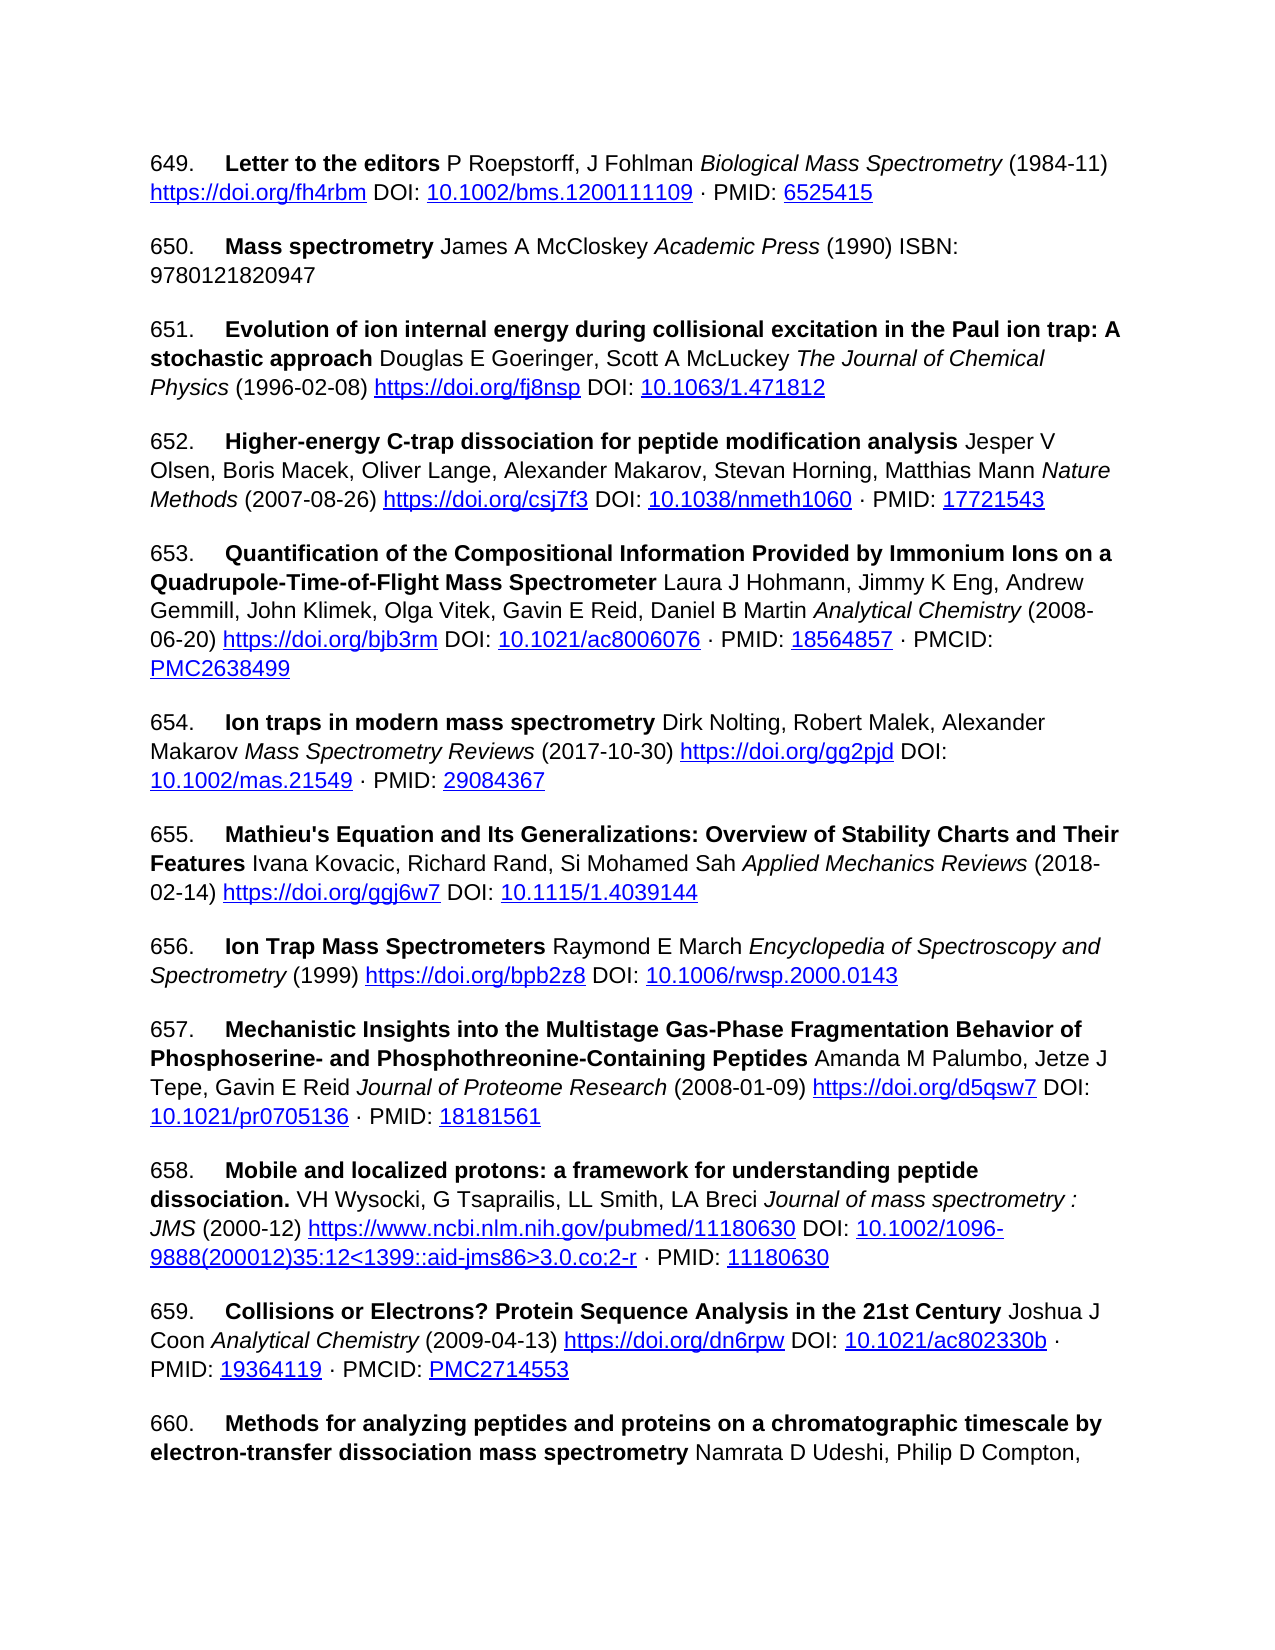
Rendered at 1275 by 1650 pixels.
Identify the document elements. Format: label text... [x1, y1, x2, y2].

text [150, 1409, 1125, 1465]
text 652. Higher-energy C-trap dissociation for peptide modification analysis Jesper V Olsen, Boris Macek, Oliver Lange, Alexander Makarov, Stevan Horning, Matthias Mann Nature Methods (2007-08-26) https://doi.org/csj7f3 DOI: 10.1038/nmeth1060 · PMID: 17721543 [150, 428, 1125, 512]
text 650. Mass spectrometry James A McCloskey Academic Press (1990) ISBN: 9780121820947 [150, 233, 1125, 288]
text 649. Letter to the editors P Roepstorff, J Fohlman Biological Mass Spectrometry (1984-11) https://doi.org/fh4rbm DOI: 10.1002/bms.1200111109 · PMID: 6525415 [150, 150, 1125, 205]
text 657. Mechanistic Insights into the Multistage Gas-Phase Fragmentation Behavior of Phosphoserine- and Phosphothreonine-Containing Peptides Amanda M Palumbo, Jetze J Tepe, Gavin E Reid Journal of Proteome Research (2008-01-09) https://doi.org/d5qsw7 DOI: 10.1021/pr0705136 · PMID: 18181561 [150, 1016, 1125, 1129]
text 654. Ion traps in modern mass spectrometry Dirk Nolting, Robert Malek, Alexander Makarov Mass Spectrometry Reviews (2017-10-30) https://doi.org/gg2pjd DOI: 10.1002/mas.21549 · PMID: 29084367 [150, 709, 1125, 794]
text 653. Quantification of the Compositional Information Provided by Immonium Ions on a Quadrupole-Time-of-Flight Mass Spectrometer Laura J Hohmann, Jimmy K Eng, Andrew Gemmill, John Klimek, Olga Vitek, Gavin E Reid, Daniel B Martin Analytical Chemistry (2008-06-20) https://doi.org/bjb3rm DOI: 10.1021/ac8006076 · PMID: 18564857 · PMCID: PMC2638499 [150, 539, 1125, 682]
text 655. Mathieu's Equation and Its Generalizations: Overview of Stability Charts and Their Features Ivana Kovacic, Richard Rand, Si Mohamed Sah Applied Mechanics Reviews (2018-02-14) https://doi.org/ggj6w7 DOI: 10.1115/1.4039144 [150, 821, 1125, 906]
text 658. Mobile and localized protons: a framework for understanding peptide dissociation. VH Wysocki, G Tsaprailis, LL Smith, LA Breci Journal of mass spectrometry : JMS (2000-12) https://www.ncbi.nlm.nih.gov/pubmed/11180630 DOI: 10.1002/1096-9888(200012)35:12<1399::aid-jms86>3.0.co;2-r · PMID: 11180630 [150, 1157, 1125, 1270]
text 651. Evolution of ion internal energy during collisional excitation in the Paul ion trap: A stochastic approach Douglas E Goeringer, Scott A McLuckey The Journal of Chemical Physics (1996-02-08) https://doi.org/fj8nsp DOI: 10.1063/1.471812 [150, 316, 1125, 400]
text 656. Ion Trap Mass Spectrometers Raymond E March Encyclopedia of Spectroscopy and Spectrometry (1999) https://doi.org/bpb2z8 DOI: 10.1006/rwsp.2000.0143 [150, 933, 1125, 988]
text 659. Collisions or Electrons? Protein Sequence Analysis in the 21st Century Joshua J Coon Analytical Chemistry (2009-04-13) https://doi.org/dn6rpw DOI: 10.1021/ac802330b · PMID: 19364119 · PMCID: PMC2714553 [150, 1298, 1125, 1382]
